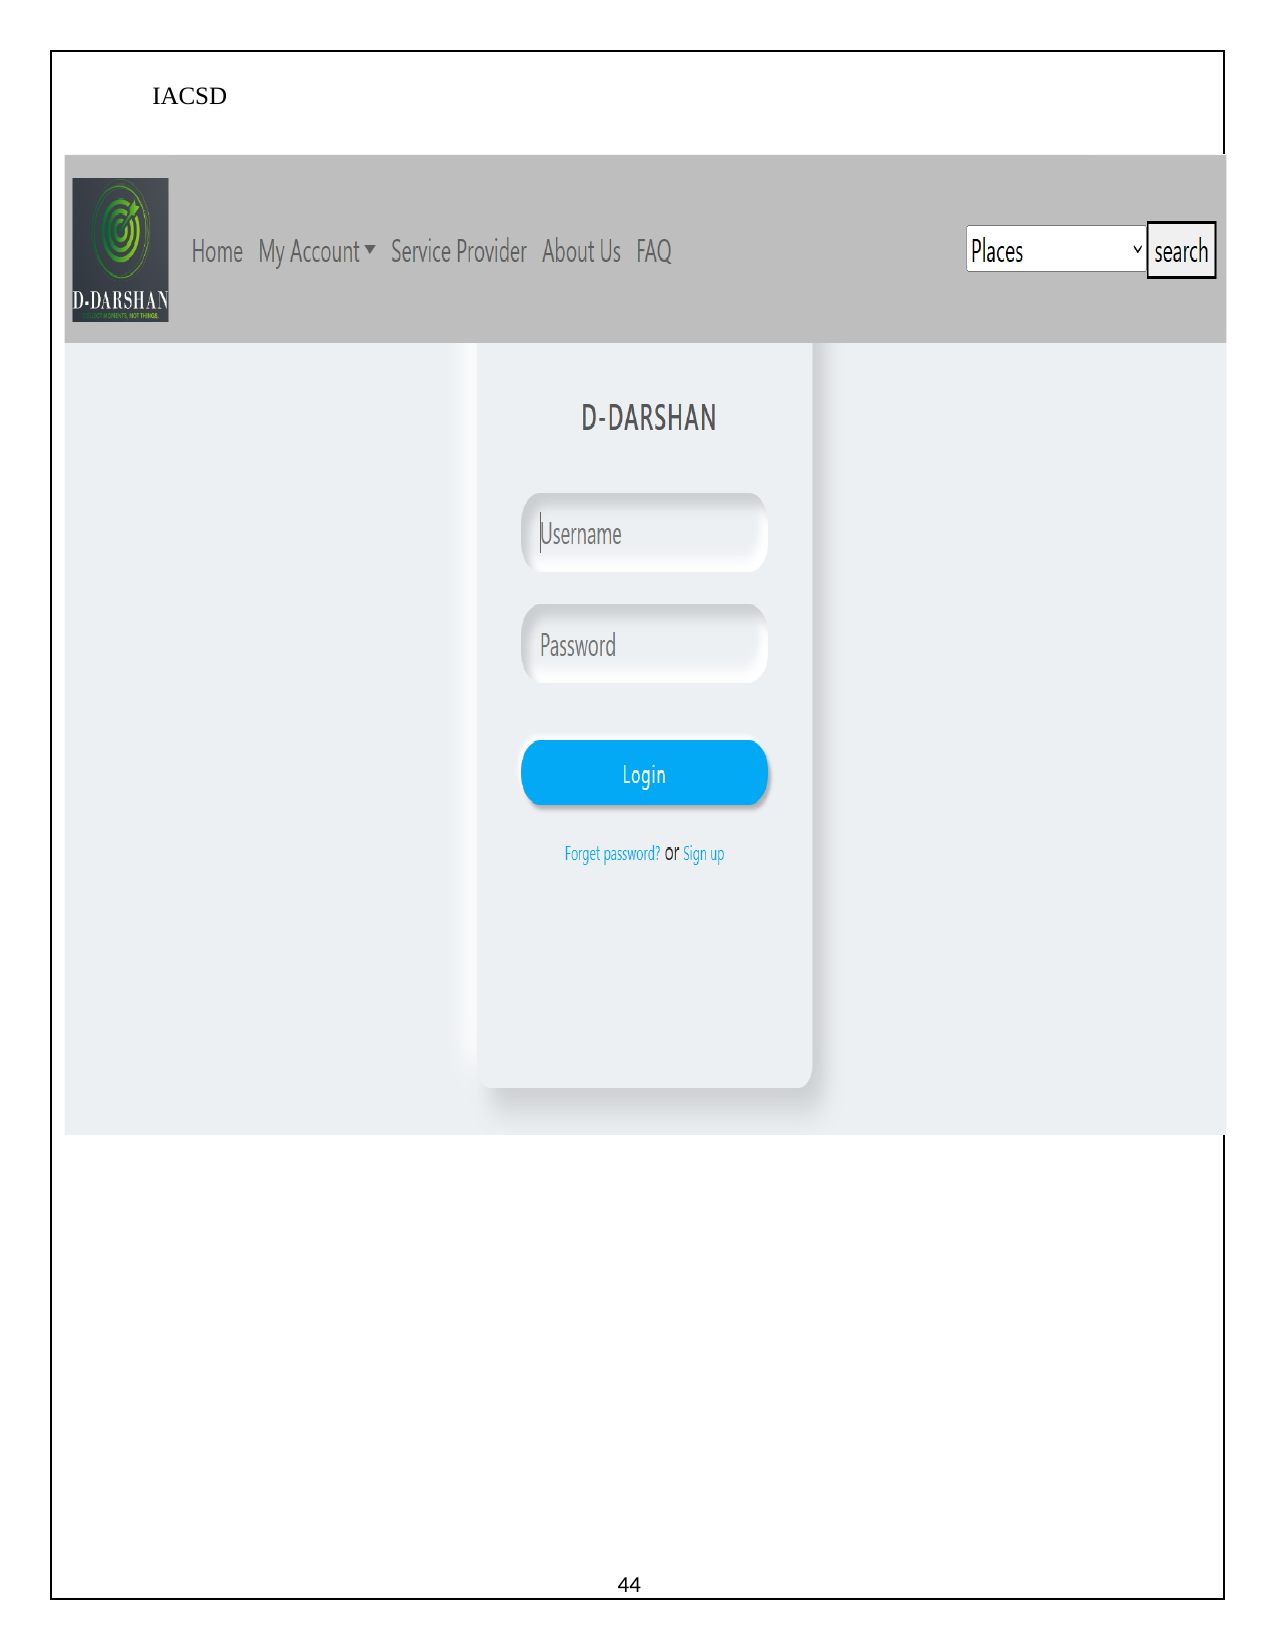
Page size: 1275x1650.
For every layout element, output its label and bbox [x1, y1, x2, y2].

picture [64, 154, 1227, 1135]
